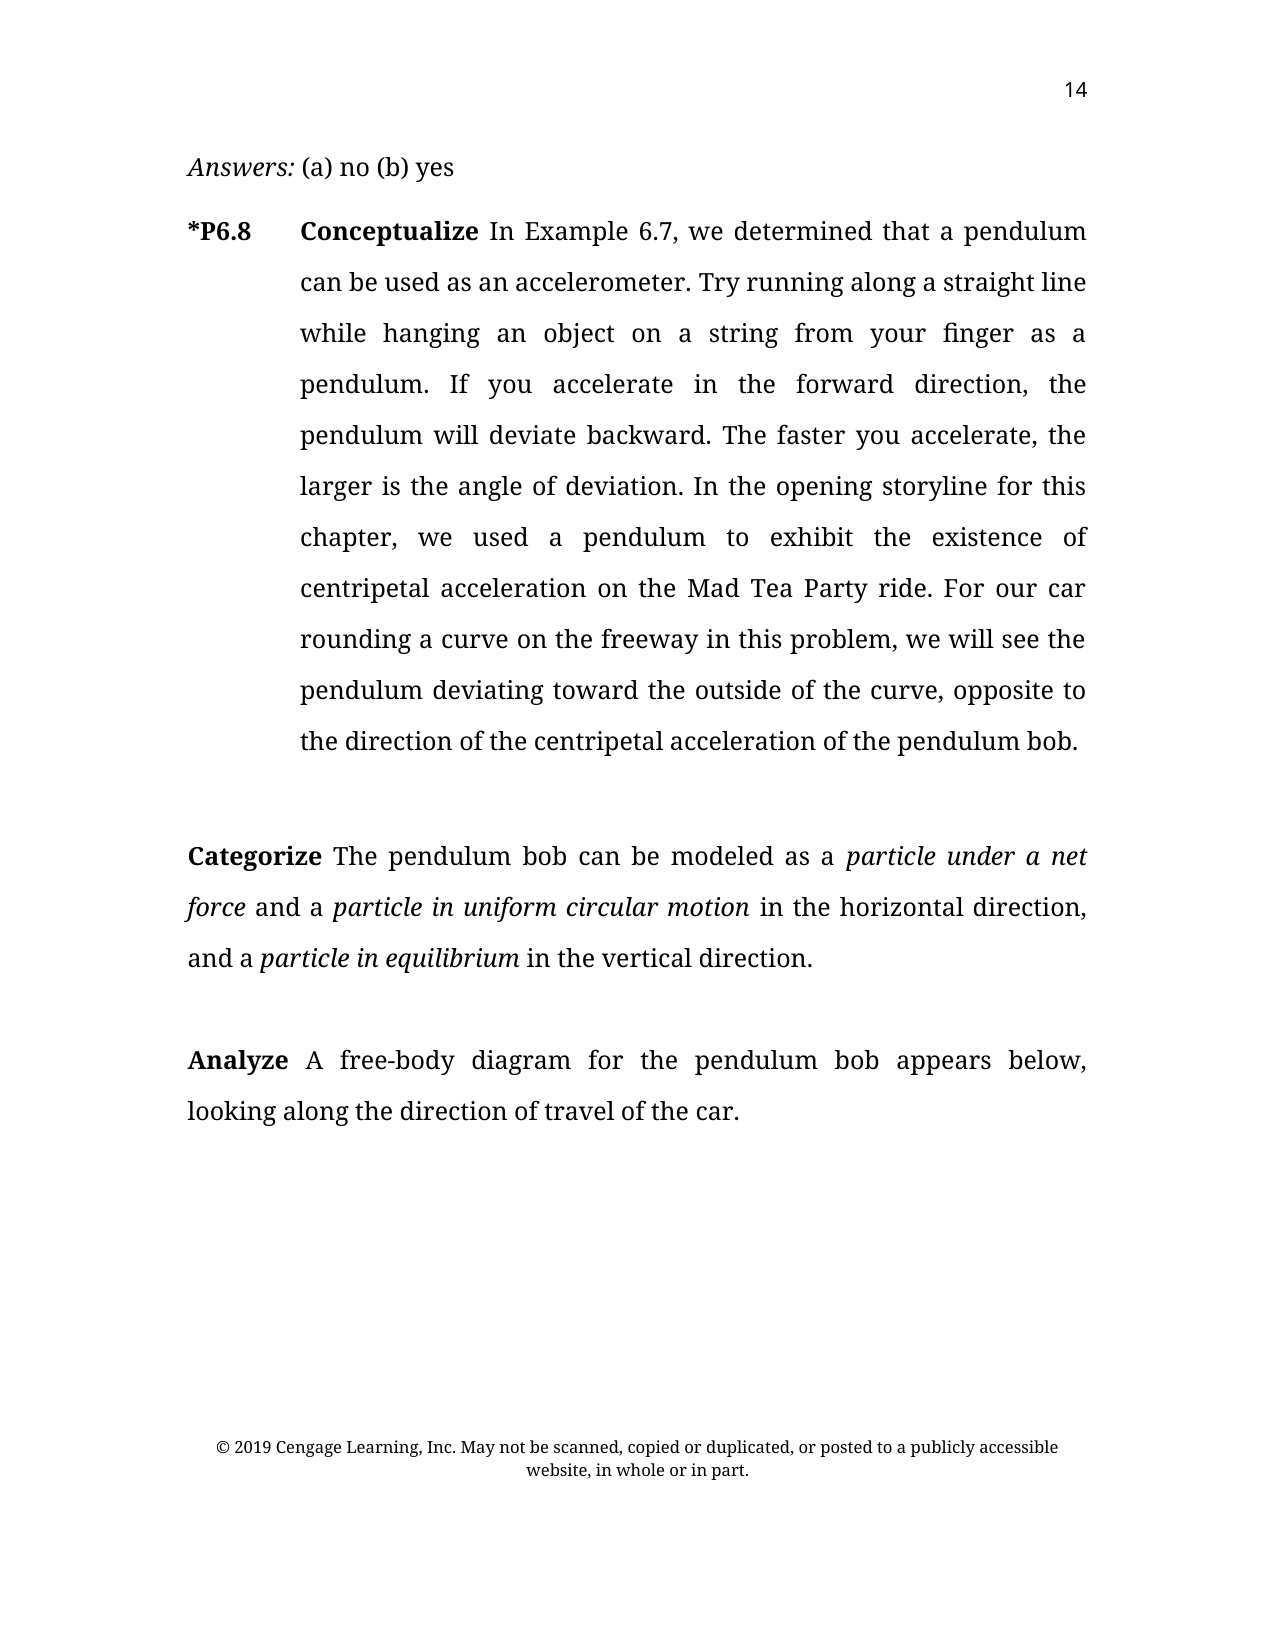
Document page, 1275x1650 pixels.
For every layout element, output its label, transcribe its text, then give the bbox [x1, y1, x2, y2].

text Analyze A free-body diagram for the pendulum bob appears below, looking along the direction of travel of the car. [187, 1043, 1087, 1128]
text Categorize The pendulum bob can be modeled as a particle under a net force and a particle in uniform circular motion in the horizontal direction, and a particle in equilibrium in the vertical direction. [187, 838, 1087, 975]
text Answers: (a) no (b) yes [187, 150, 1087, 184]
text *P6.8 Conceptualize In Example 6.7, we determined that a pendulum can be used as an accelerometer. Try running along a straight line while hanging an object on a string from your finger as a pendulum. If you accelerate in the forward direction, the pendulum will deviate backward. The faster you accelerate, the larger is the angle of deviation. In the opening storyline for this chapter, we used a pendulum to exhibit the existence of centripetal acceleration on the Mad Tea Party ride. For our car rounding a curve on the freeway in this problem, we will see the pendulum deviating toward the outside of the curve, opposite to the direction of the centripetal acceleration of the pendulum bob. [187, 213, 1087, 758]
